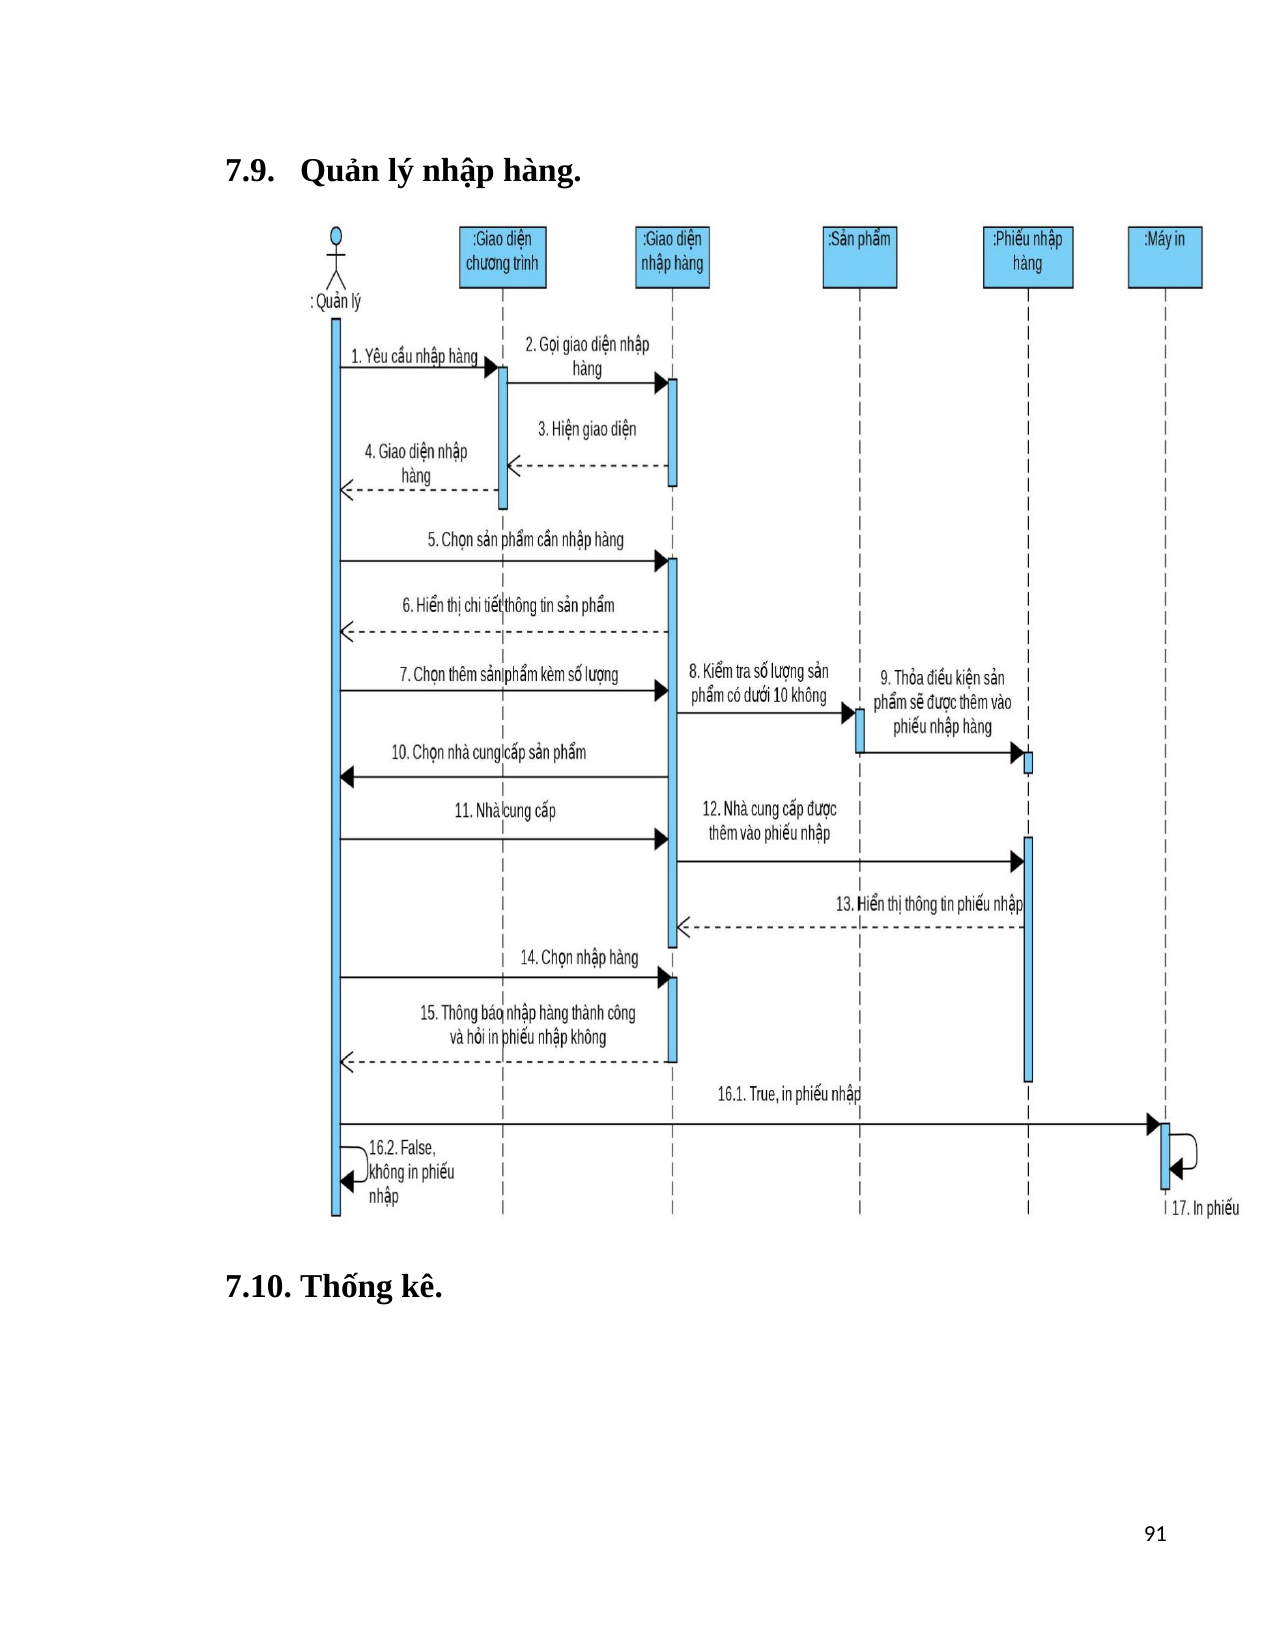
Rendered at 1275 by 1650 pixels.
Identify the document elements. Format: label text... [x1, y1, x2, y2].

list Thống kê. [225, 1266, 1167, 1304]
list Quản lý nhập hàng. [225, 150, 1167, 188]
picture [300, 207, 1262, 1252]
